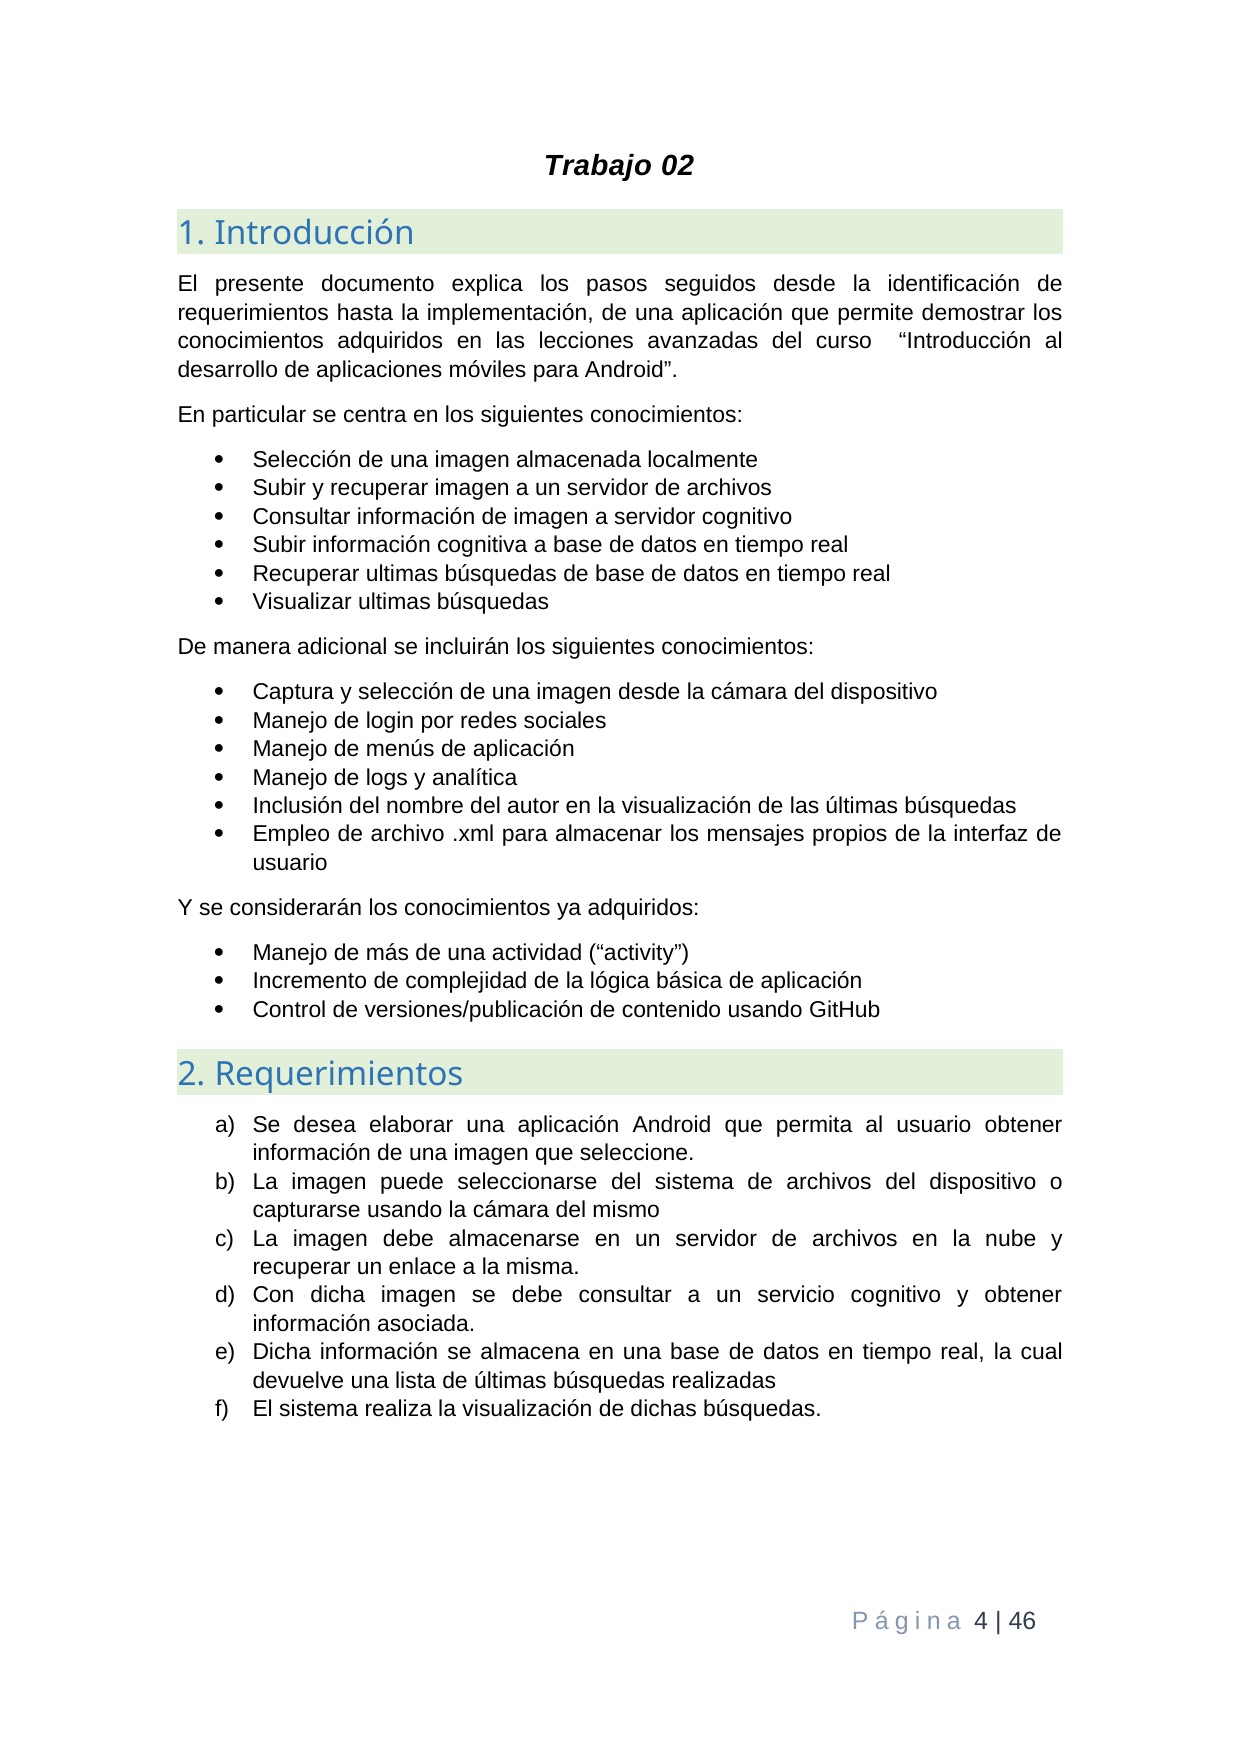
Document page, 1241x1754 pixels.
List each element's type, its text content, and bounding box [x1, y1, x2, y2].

text En particular se centra en los siguientes conocimientos: [177, 401, 1063, 427]
list Dicha información se almacena en una base de datos en tiempo real, la cual devuelve una lista de últimas búsquedas realizadas [215, 1338, 1063, 1393]
text Y se considerarán los conocimientos ya adquiridos: [177, 894, 1063, 920]
list Inclusión del nombre del autor en la visualización de las últimas búsquedas [215, 792, 1063, 818]
text Trabajo 02 [177, 148, 1063, 181]
list Recuperar ultimas búsquedas de base de datos en tiempo real [215, 559, 1063, 586]
list La imagen debe almacenarse en un servidor de archivos en la nube y recuperar un enlace a la misma. [215, 1224, 1063, 1279]
list Se desea elaborar una aplicación Android que permita al usuario obtener información de una imagen que seleccione. [215, 1111, 1063, 1166]
list Subir información cognitiva a base de datos en tiempo real [215, 531, 1063, 557]
subtitle Requerimientos [177, 1049, 1063, 1095]
list Control de versiones/publicación de contenido usando GitHub [215, 996, 1063, 1022]
list Subir y recuperar imagen a un servidor de archivos [215, 474, 1063, 501]
list El sistema realiza la visualización de dichas búsquedas. [215, 1395, 1063, 1421]
text De manera adicional se incluirán los siguientes conocimientos: [177, 633, 1063, 659]
list Manejo de login por redes sociales [215, 707, 1063, 733]
list Incremento de complejidad de la lógica básica de aplicación [215, 967, 1063, 994]
list Manejo de más de una actividad (“activity”) [215, 939, 1063, 965]
list Manejo de logs y analítica [215, 763, 1063, 790]
text El presente documento explica los pasos seguidos desde la identificación de requerimientos hasta la implementación, de una aplicación que permite demostrar los conocimientos adquiridos en las lecciones avanzadas del curso “Introducción al desarrollo de aplicaciones móviles para Android”. [177, 270, 1063, 382]
list Manejo de menús de aplicación [215, 735, 1063, 761]
list Con dicha imagen se debe consultar a un servicio cognitivo y obtener información asociada. [215, 1281, 1063, 1336]
list Captura y selección de una imagen desde la cámara del dispositivo [215, 678, 1063, 704]
list Consultar información de imagen a servidor cognitivo [215, 503, 1063, 529]
list La imagen puede seleccionarse del sistema de archivos del dispositivo o capturarse usando la cámara del mismo [215, 1168, 1063, 1222]
list Selección de una imagen almacenada localmente [215, 446, 1063, 472]
list Visualizar ultimas búsquedas [215, 588, 1063, 614]
list Empleo de archivo .xml para almacenar los mensajes propios de la interfaz de usuario [215, 820, 1063, 875]
subtitle Introducción [177, 209, 1063, 254]
